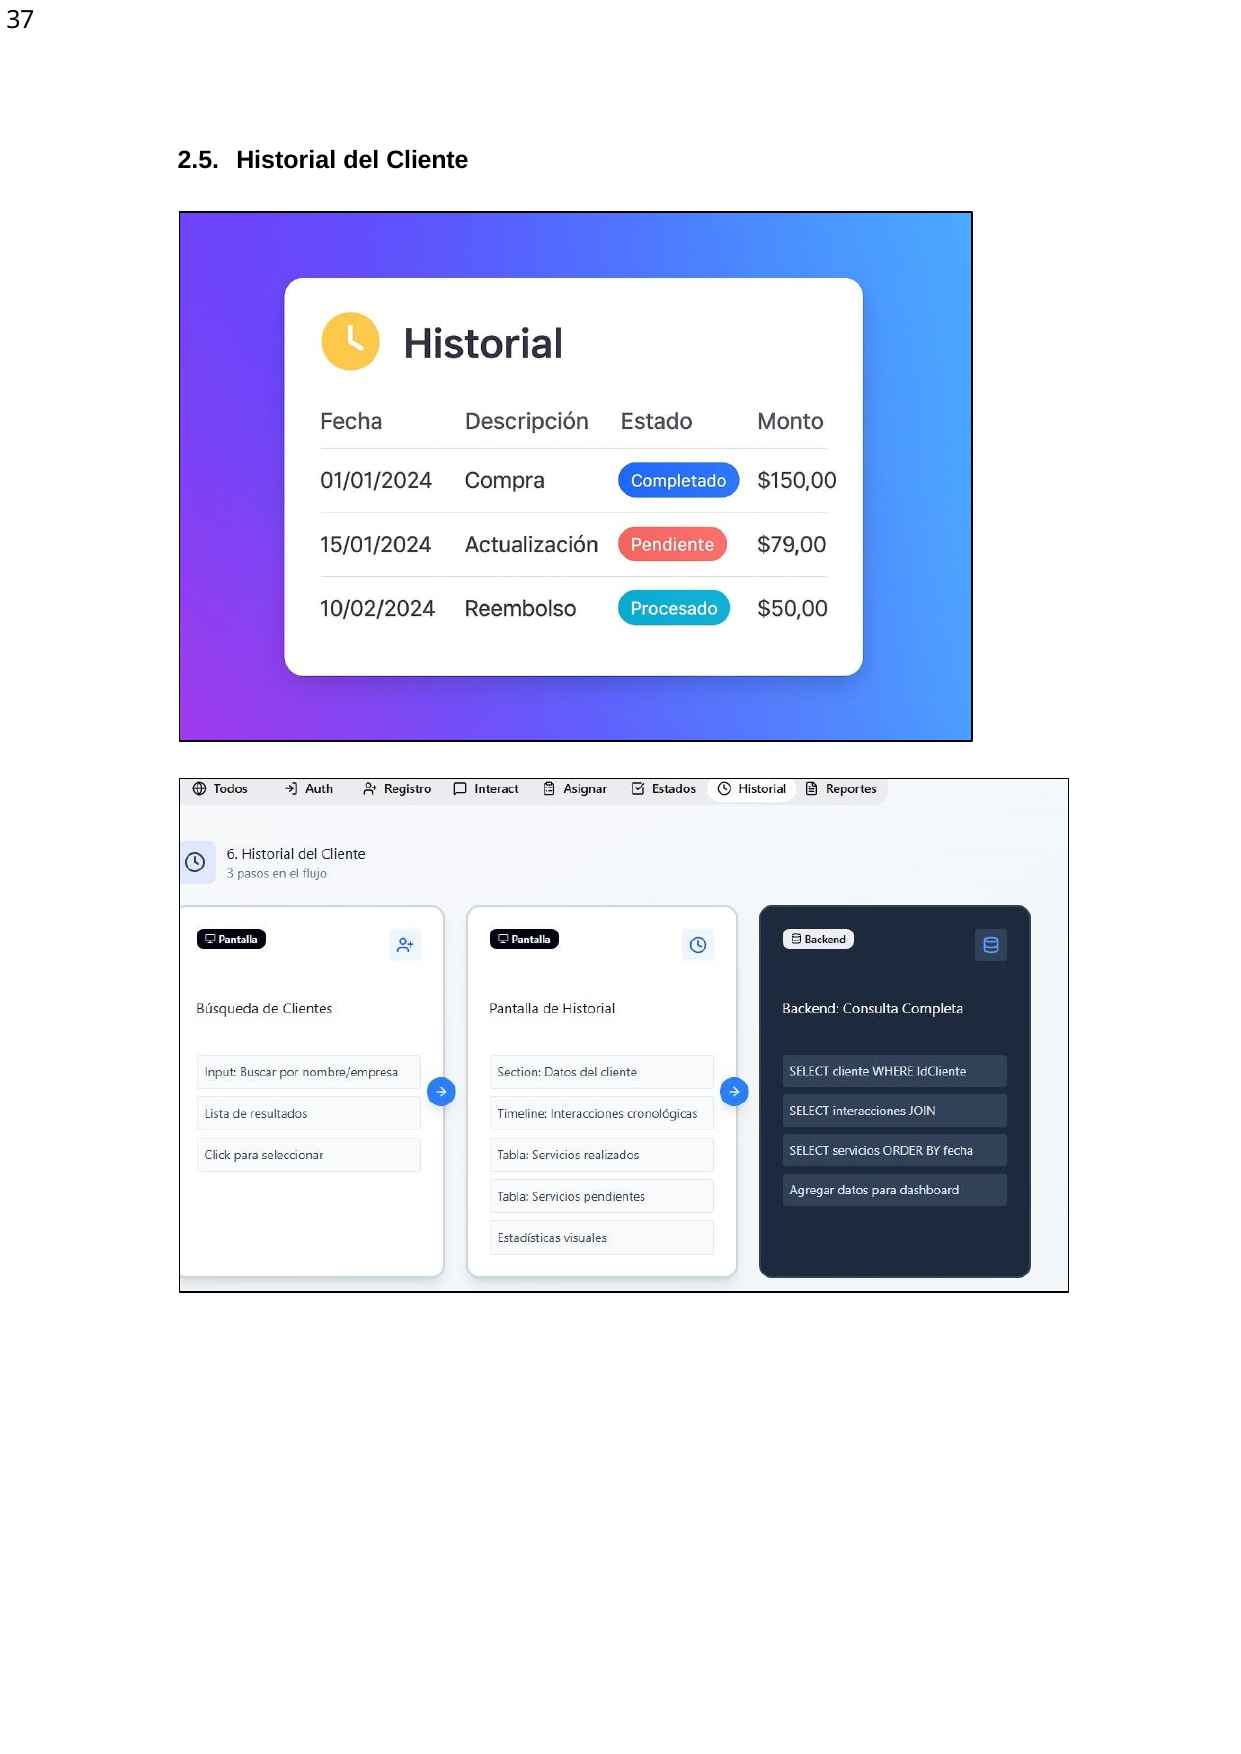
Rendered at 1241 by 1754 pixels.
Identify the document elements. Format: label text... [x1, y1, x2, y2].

picture [180, 779, 1068, 1291]
picture [180, 213, 971, 740]
subtitle Historial del Cliente [177, 145, 1078, 174]
